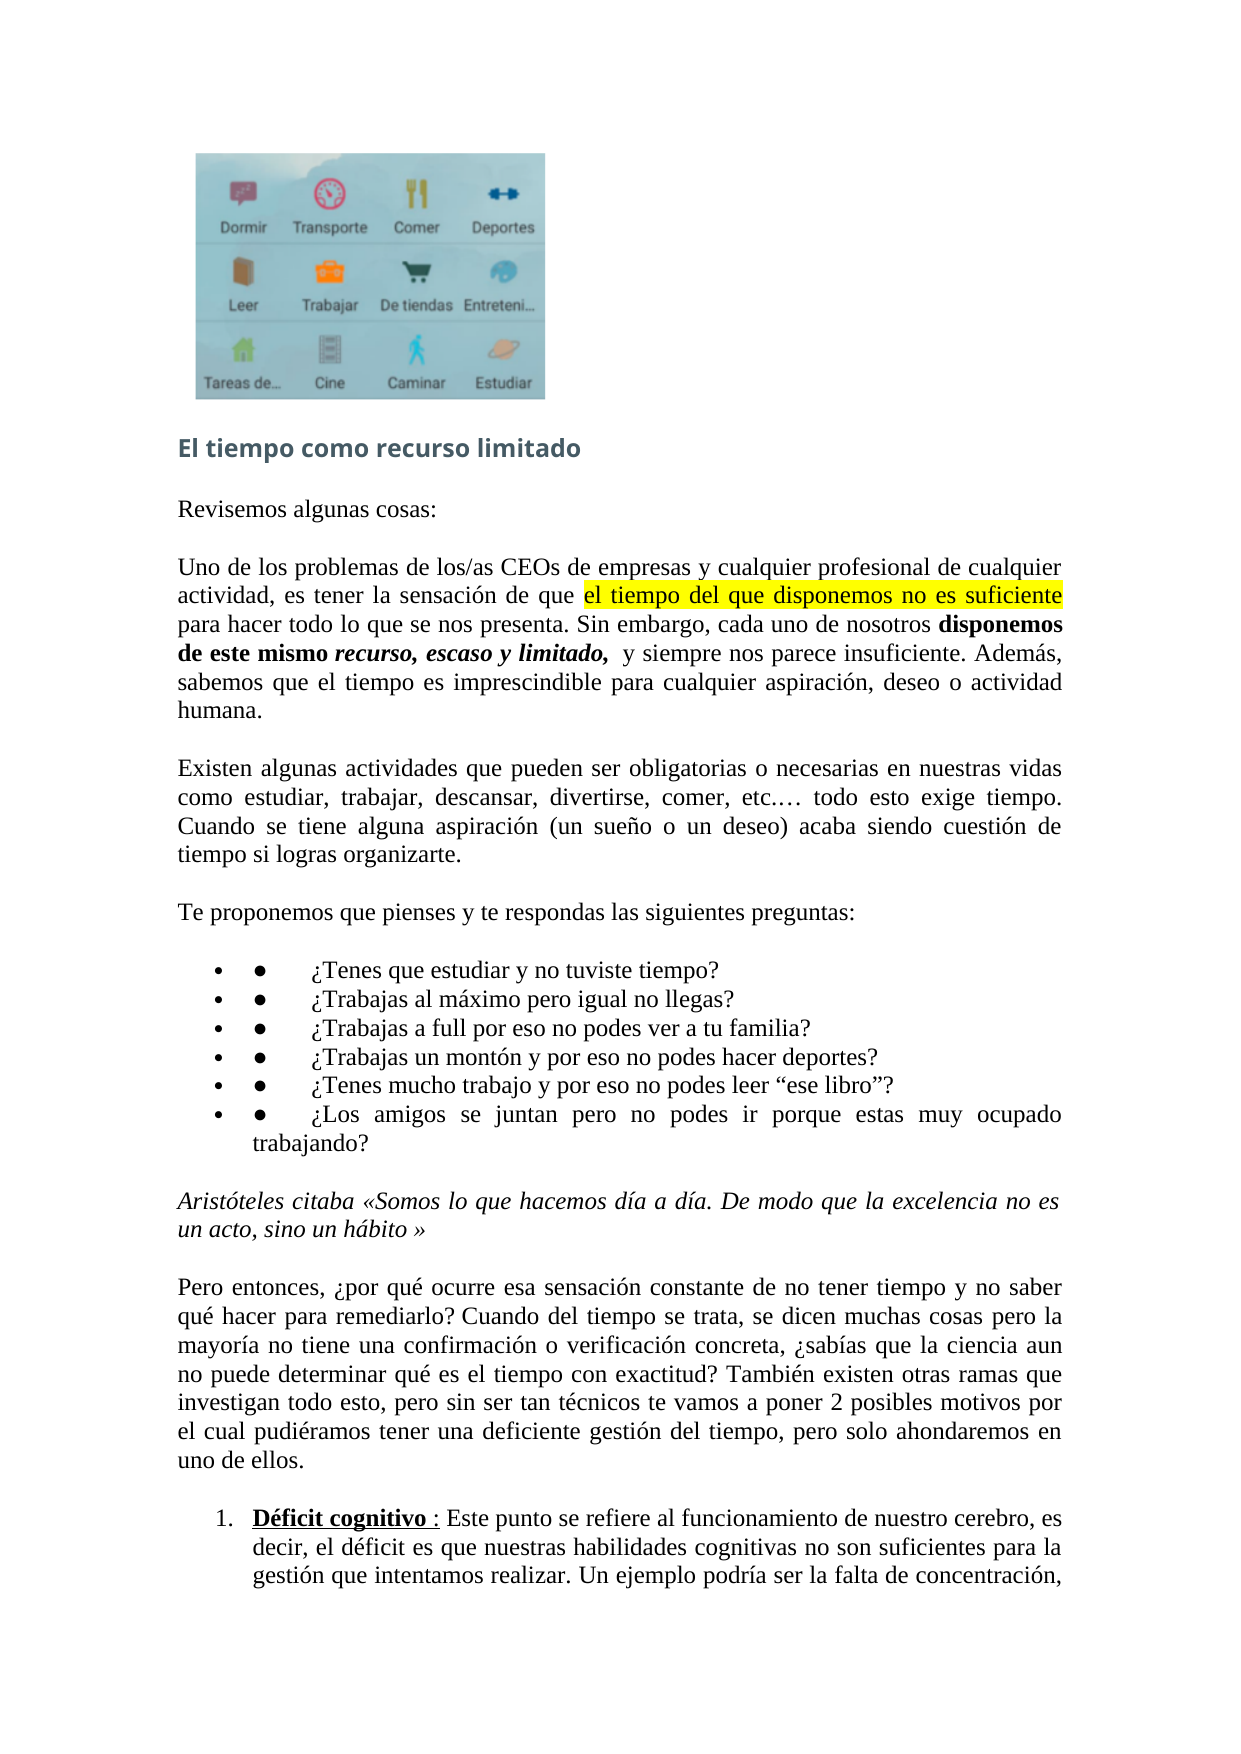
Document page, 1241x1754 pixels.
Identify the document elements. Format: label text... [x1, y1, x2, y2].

text Uno de los problemas de los/as CEOs de empresas y cualquier profesional de cualquier actividad, es tener la sensación de que el tiempo del que disponemos no es suficiente para hacer todo lo que se nos presenta. Sin embargo, cada uno de nosotros disponemos de este mismo recurso, escaso y limitado, y siempre nos parece insuficiente. Además, sabemos que el tiempo es imprescindible para cualquier aspiración, deseo o actividad humana. [177, 552, 1063, 724]
list ● ¿Trabajas un montón y por eso no podes hacer deportes? [215, 1042, 1063, 1070]
text Pero entonces, ¿por qué ocurre esa sensación constante de no tener tiempo y no saber qué hacer para remediarlo? Cuando del tiempo se trata, se dicen muchas cosas pero la mayoría no tiene una confirmación o verificación concreta, ¿sabías que la ciencia aun no puede determinar qué es el tiempo con exactitud? También existen otras ramas que investigan todo esto, pero sin ser tan técnicos te vamos a poner 2 posibles motivos por el cual pudiéramos tener una deficiente gestión del tiempo, pero solo ahondaremos en uno de ellos. [177, 1272, 1063, 1474]
list ● ¿Trabajas al máximo pero igual no llegas? [215, 984, 1063, 1013]
text Existen algunas actividades que pueden ser obligatorias o necesarias en nuestras vidas como estudiar, trabajar, descansar, divertirse, comer, etc.… todo esto exige tiempo. Cuando se tiene alguna aspiración (un sueño o un deseo) acaba siendo cuestión de tiempo si logras organizarte. [177, 753, 1063, 868]
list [215, 1503, 1063, 1589]
list ● ¿Tenes mucho trabajo y por eso no podes leer “ese libro”? [215, 1070, 1063, 1099]
text Revisemos algunas cosas: [177, 494, 1063, 522]
picture [177, 147, 559, 402]
text Te proponemos que pienses y te respondas las siguientes preguntas: [177, 897, 1063, 926]
list ● ¿Tenes que estudiar y no tuviste tiempo? [215, 955, 1063, 984]
list ● ¿Los amigos se juntan pero no podes ir porque estas muy ocupado trabajando? [215, 1099, 1063, 1157]
list ● ¿Trabajas a full por eso no podes ver a tu familia? [215, 1013, 1063, 1042]
text Aristóteles citaba «Somos lo que hacemos día a día. De modo que la excelencia no es un acto, sino un hábito » [177, 1186, 1063, 1243]
text El tiempo como recurso limitado [177, 431, 1063, 464]
